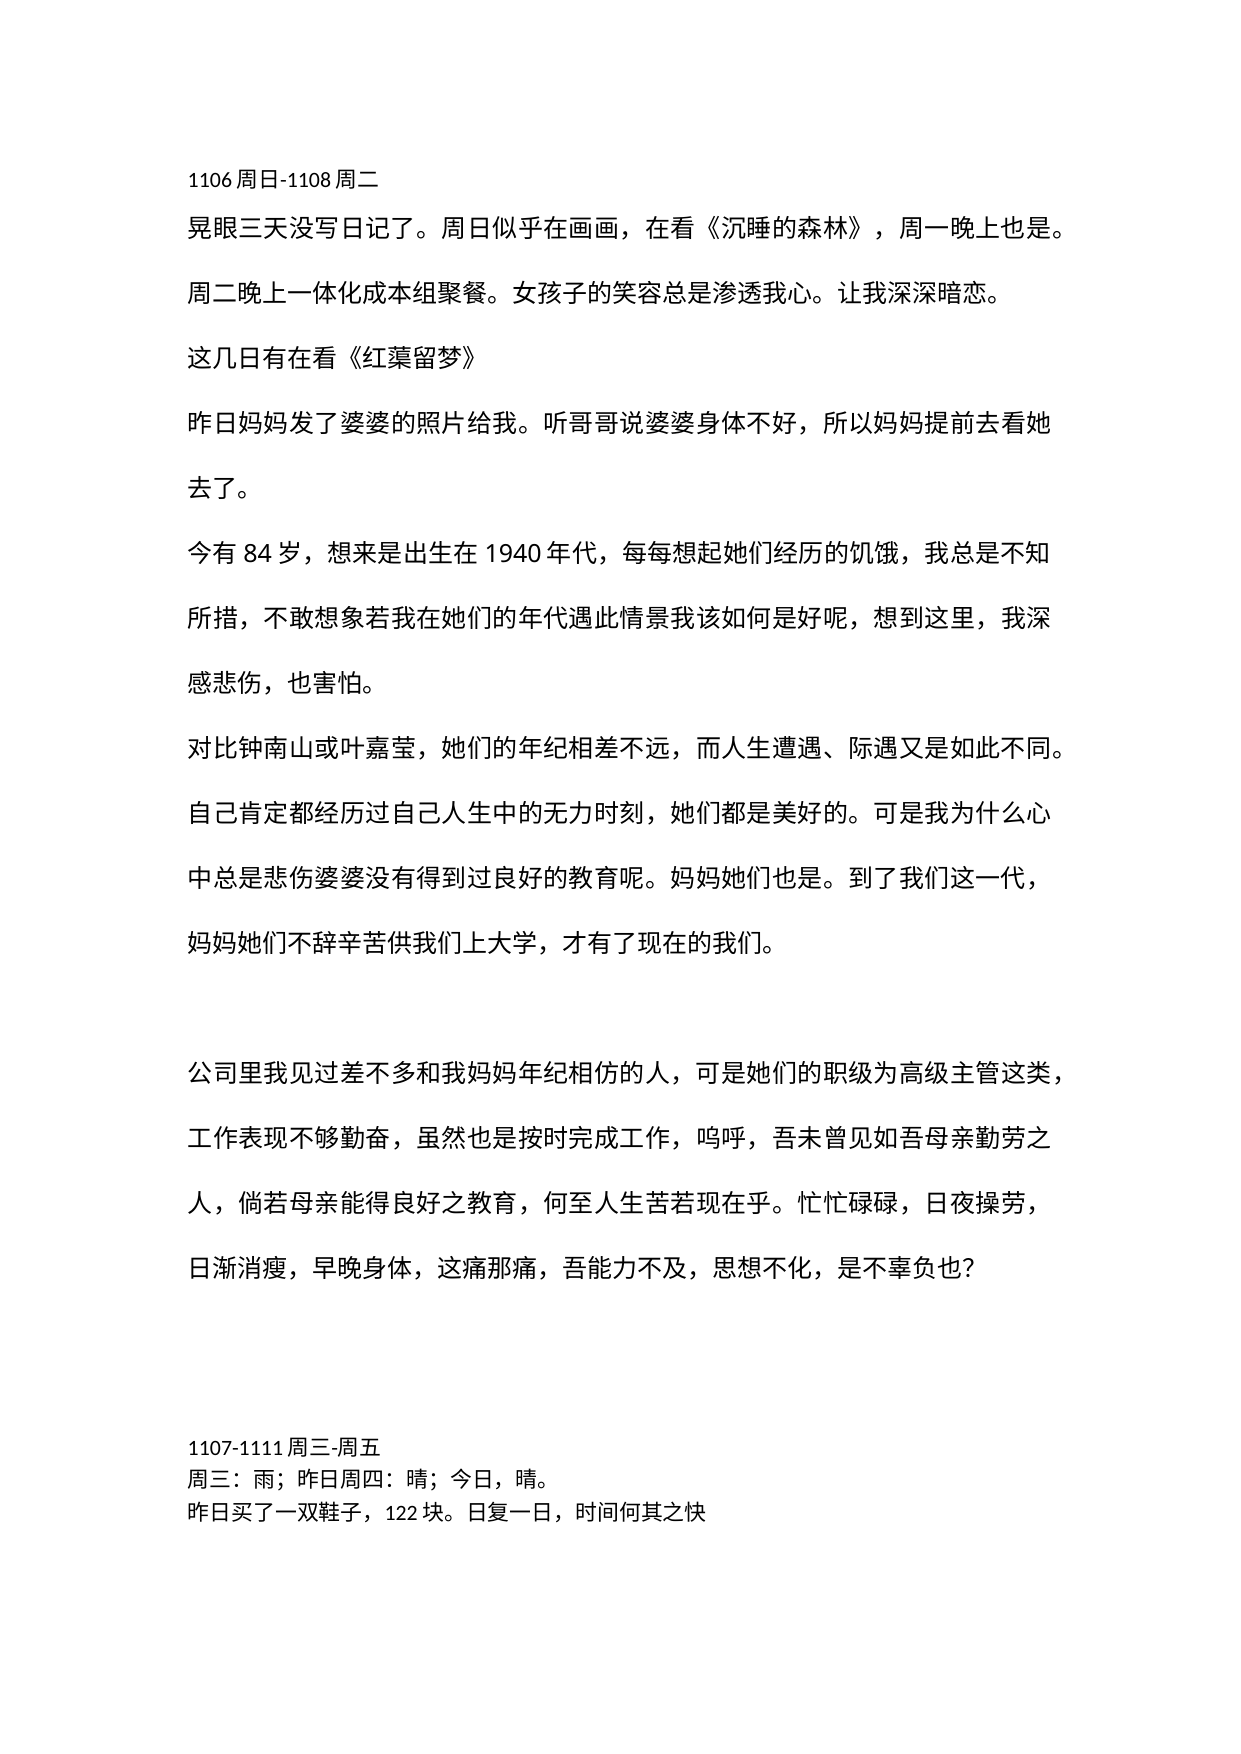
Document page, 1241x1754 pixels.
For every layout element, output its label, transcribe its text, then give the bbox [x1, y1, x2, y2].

text 昨日妈妈发了婆婆的照片给我。听哥哥说婆婆身体不好，所以妈妈提前去看她去了。 [187, 389, 1053, 519]
text 周三：雨；昨日周四：晴；今日，晴。 [187, 1462, 1053, 1494]
text 公司里我见过差不多和我妈妈年纪相仿的人，可是她们的职级为高级主管这类，工作表现不够勤奋，虽然也是按时完成工作，呜呼，吾未曾见如吾母亲勤劳之人，倘若母亲能得良好之教育，何至人生苦若现在乎。忙忙碌碌，日夜操劳，日渐消瘦，早晚身体，这痛那痛，吾能力不及，思想不化，是不辜负也？ [187, 1039, 1053, 1299]
text 昨日买了一双鞋子，122块。日复一日，时间何其之快 [187, 1494, 1053, 1527]
text 1107-1111周三-周五 [187, 1429, 1053, 1462]
text 这几日有在看《红蕖留梦》 [187, 324, 1053, 389]
text 对比钟南山或叶嘉莹，她们的年纪相差不远，而人生遭遇、际遇又是如此不同。自己肯定都经历过自己人生中的无力时刻，她们都是美好的。可是我为什么心中总是悲伤婆婆没有得到过良好的教育呢。妈妈她们也是。到了我们这一代，妈妈她们不辞辛苦供我们上大学，才有了现在的我们。 [187, 714, 1053, 974]
text 晃眼三天没写日记了。周日似乎在画画，在看《沉睡的森林》，周一晚上也是。周二晚上一体化成本组聚餐。女孩子的笑容总是渗透我心。让我深深暗恋。 [187, 194, 1053, 324]
text 今有84岁，想来是出生在1940年代，每每想起她们经历的饥饿，我总是不知所措，不敢想象若我在她们的年代遇此情景我该如何是好呢，想到这里，我深感悲伤，也害怕。 [187, 519, 1053, 714]
text 1106周日-1108周二 [187, 162, 1053, 194]
